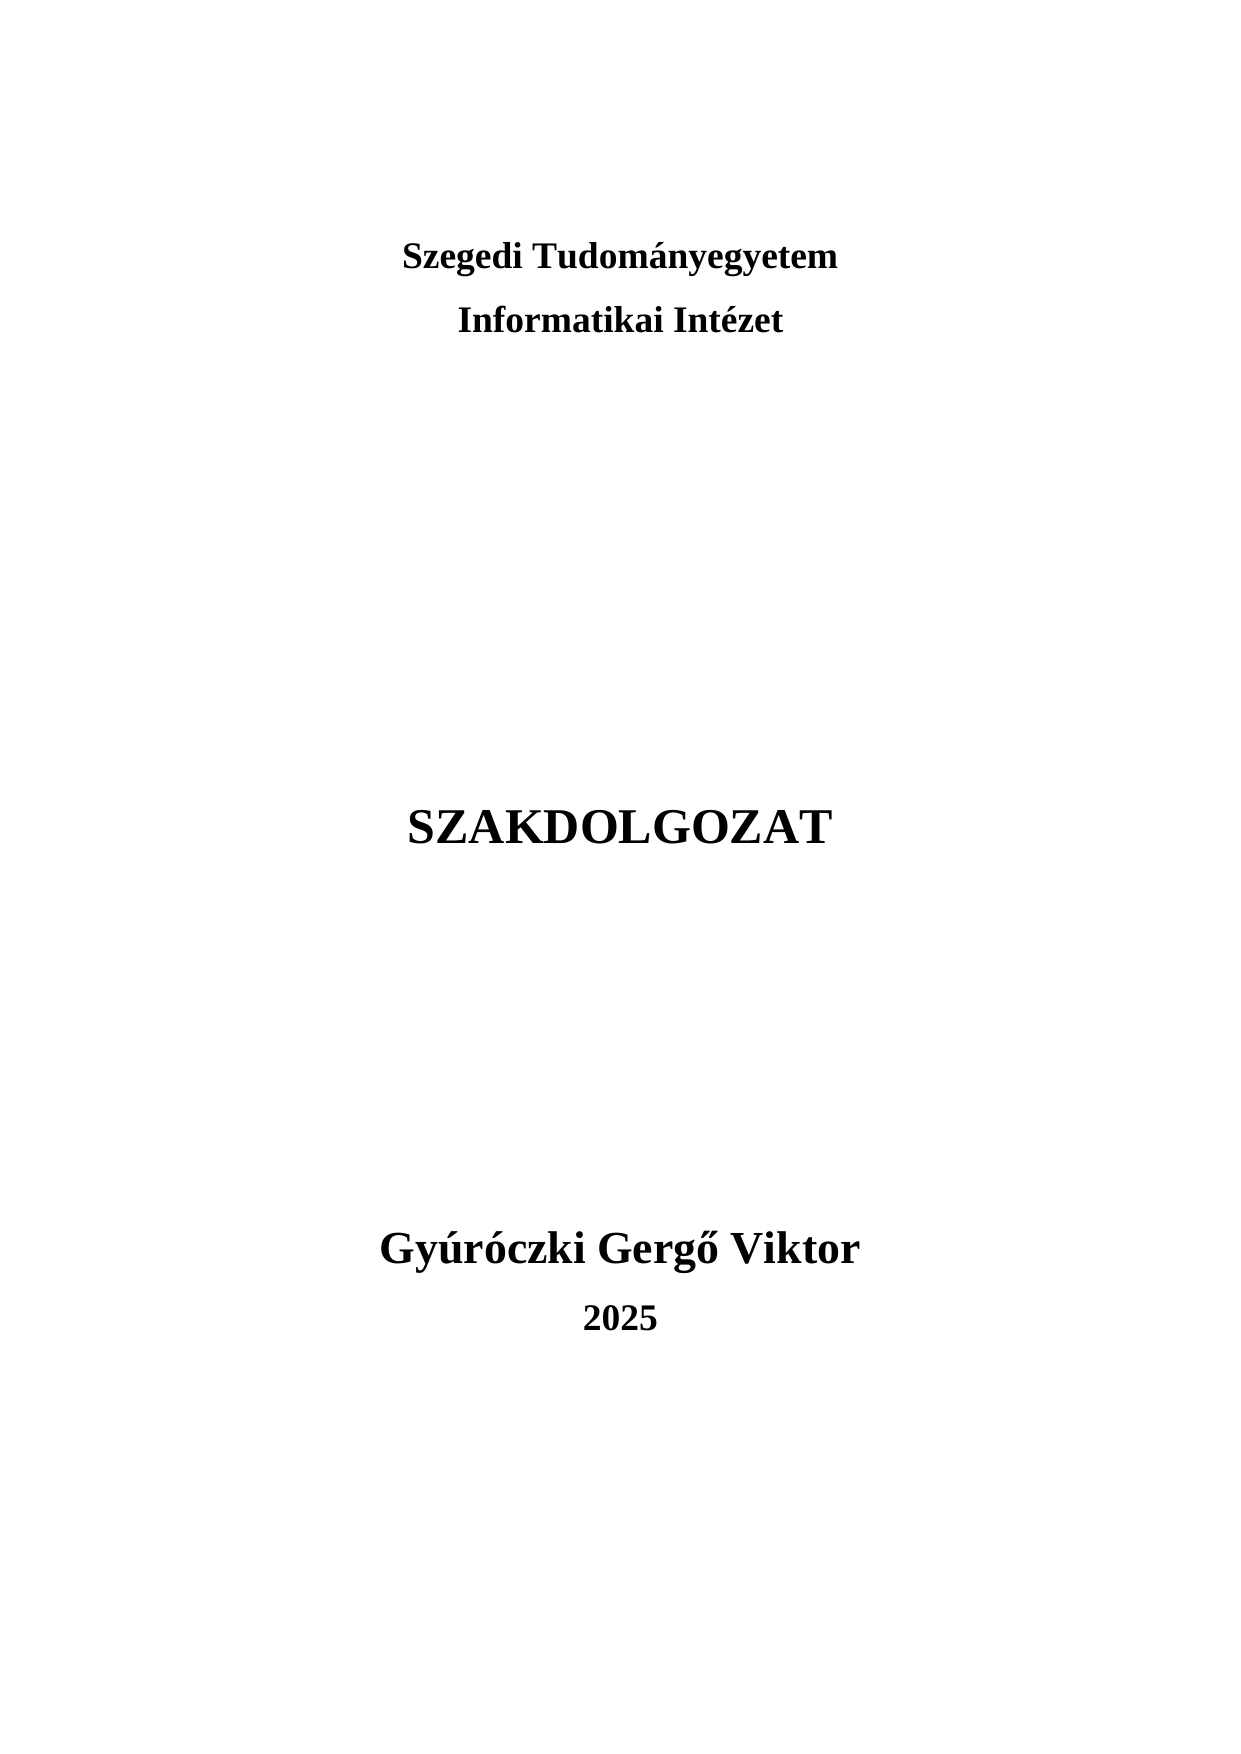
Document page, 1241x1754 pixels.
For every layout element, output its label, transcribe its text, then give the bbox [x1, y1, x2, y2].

text Informatikai Intézet [148, 298, 1093, 341]
text Szegedi Tudományegyetem [148, 233, 1093, 276]
text Gyúróczki Gergő Viktor 2025 [148, 1221, 1093, 1338]
text SZAKDOLGOZAT [148, 797, 1093, 854]
